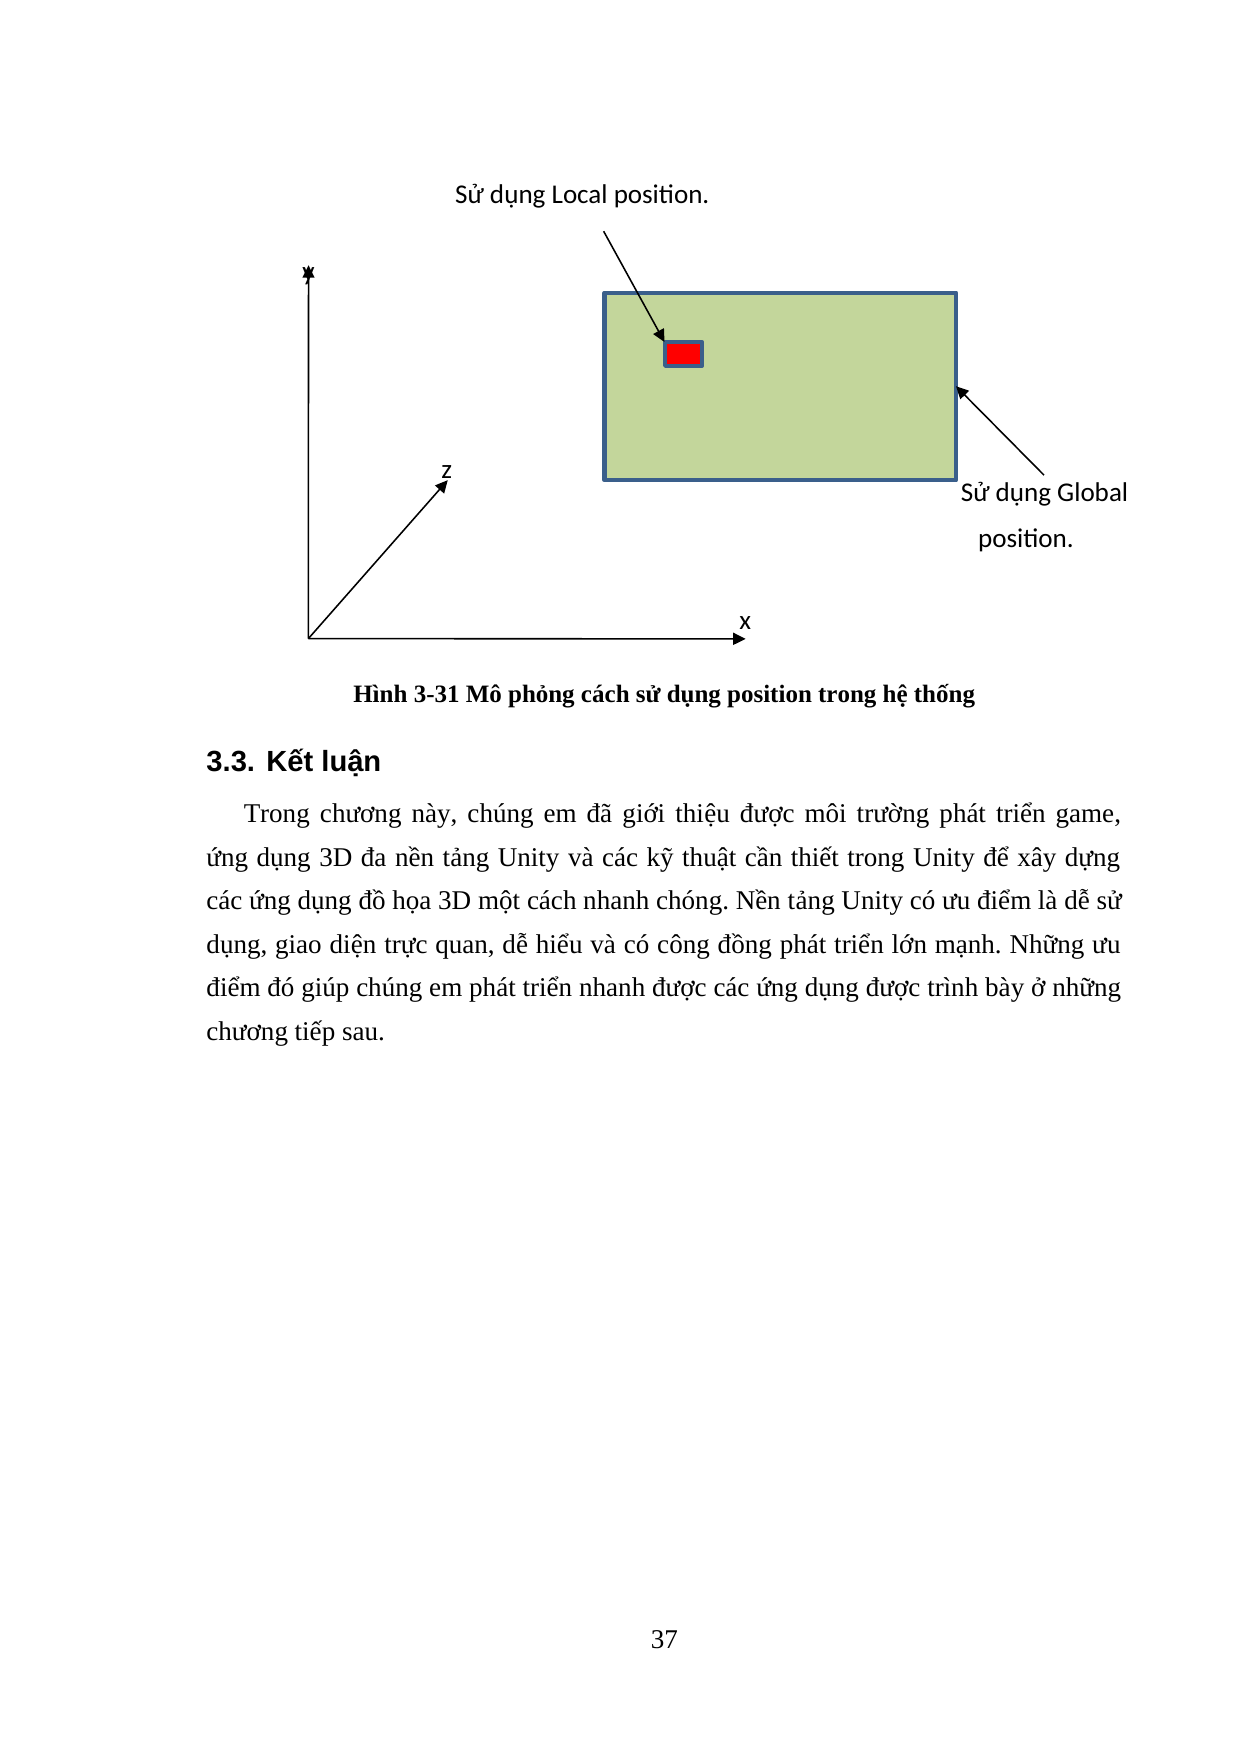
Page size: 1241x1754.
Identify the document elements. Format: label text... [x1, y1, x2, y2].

subtitle Kết luận [206, 744, 1122, 778]
text Trong chương này, chúng em đã giới thiệu được môi trường phát triển game, ứng dụng 3D đa nền tảng Unity và các kỹ thuật cần thiết trong Unity để xây dựng các ứng dụng đồ họa 3D một cách nhanh chóng. Nền tảng Unity có ưu điểm là dễ sử dụng, giao diện trực quan, dễ hiểu và có công đồng phát triển lớn mạnh. Những ưu điểm đó giúp chúng em phát triển nhanh được các ứng dụng được trình bày ở những chương tiếp sau. [206, 797, 1122, 1046]
